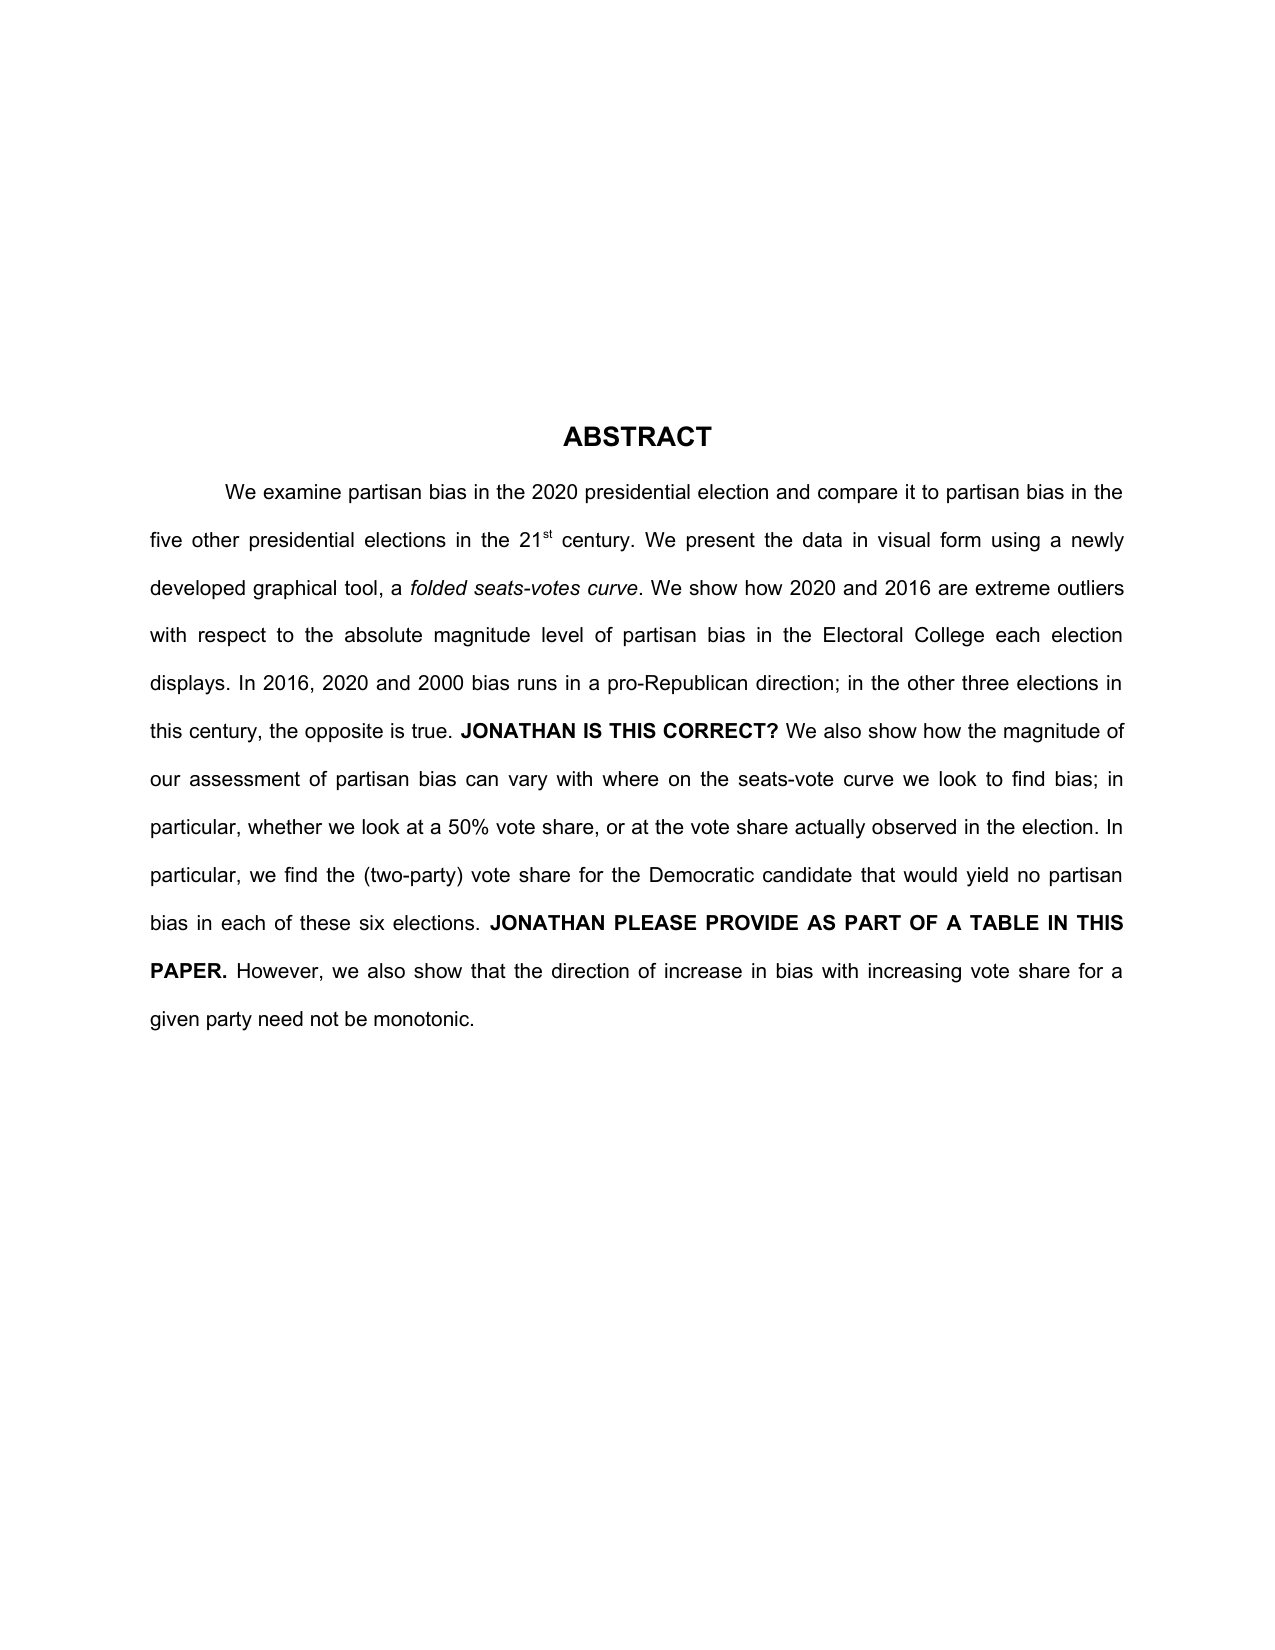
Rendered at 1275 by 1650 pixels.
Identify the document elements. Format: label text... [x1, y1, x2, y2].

text We examine partisan bias in the 2020 presidential election and compare it to partisan bias in the five other presidential elections in the 21st century. We present the data in visual form using a newly developed graphical tool, a folded seats-votes curve. We show how 2020 and 2016 are extreme outliers with respect to the absolute magnitude level of partisan bias in the Electoral College each election displays. In 2016, 2020 and 2000 bias runs in a pro-Republican direction; in the other three elections in this century, the opposite is true. JONATHAN IS THIS CORRECT? We also show how the magnitude of our assessment of partisan bias can vary with where on the seats-vote curve we look to find bias; in particular, whether we look at a 50% vote share, or at the vote share actually observed in the election. In particular, we find the (two-party) vote share for the Democratic candidate that would yield no partisan bias in each of these six elections. JONATHAN PLEASE PROVIDE AS PART OF A TABLE IN THIS PAPER. However, we also show that the direction of increase in bias with increasing vote share for a given party need not be monotonic. [150, 479, 1125, 1031]
subtitle ABSTRACT [150, 421, 1125, 452]
